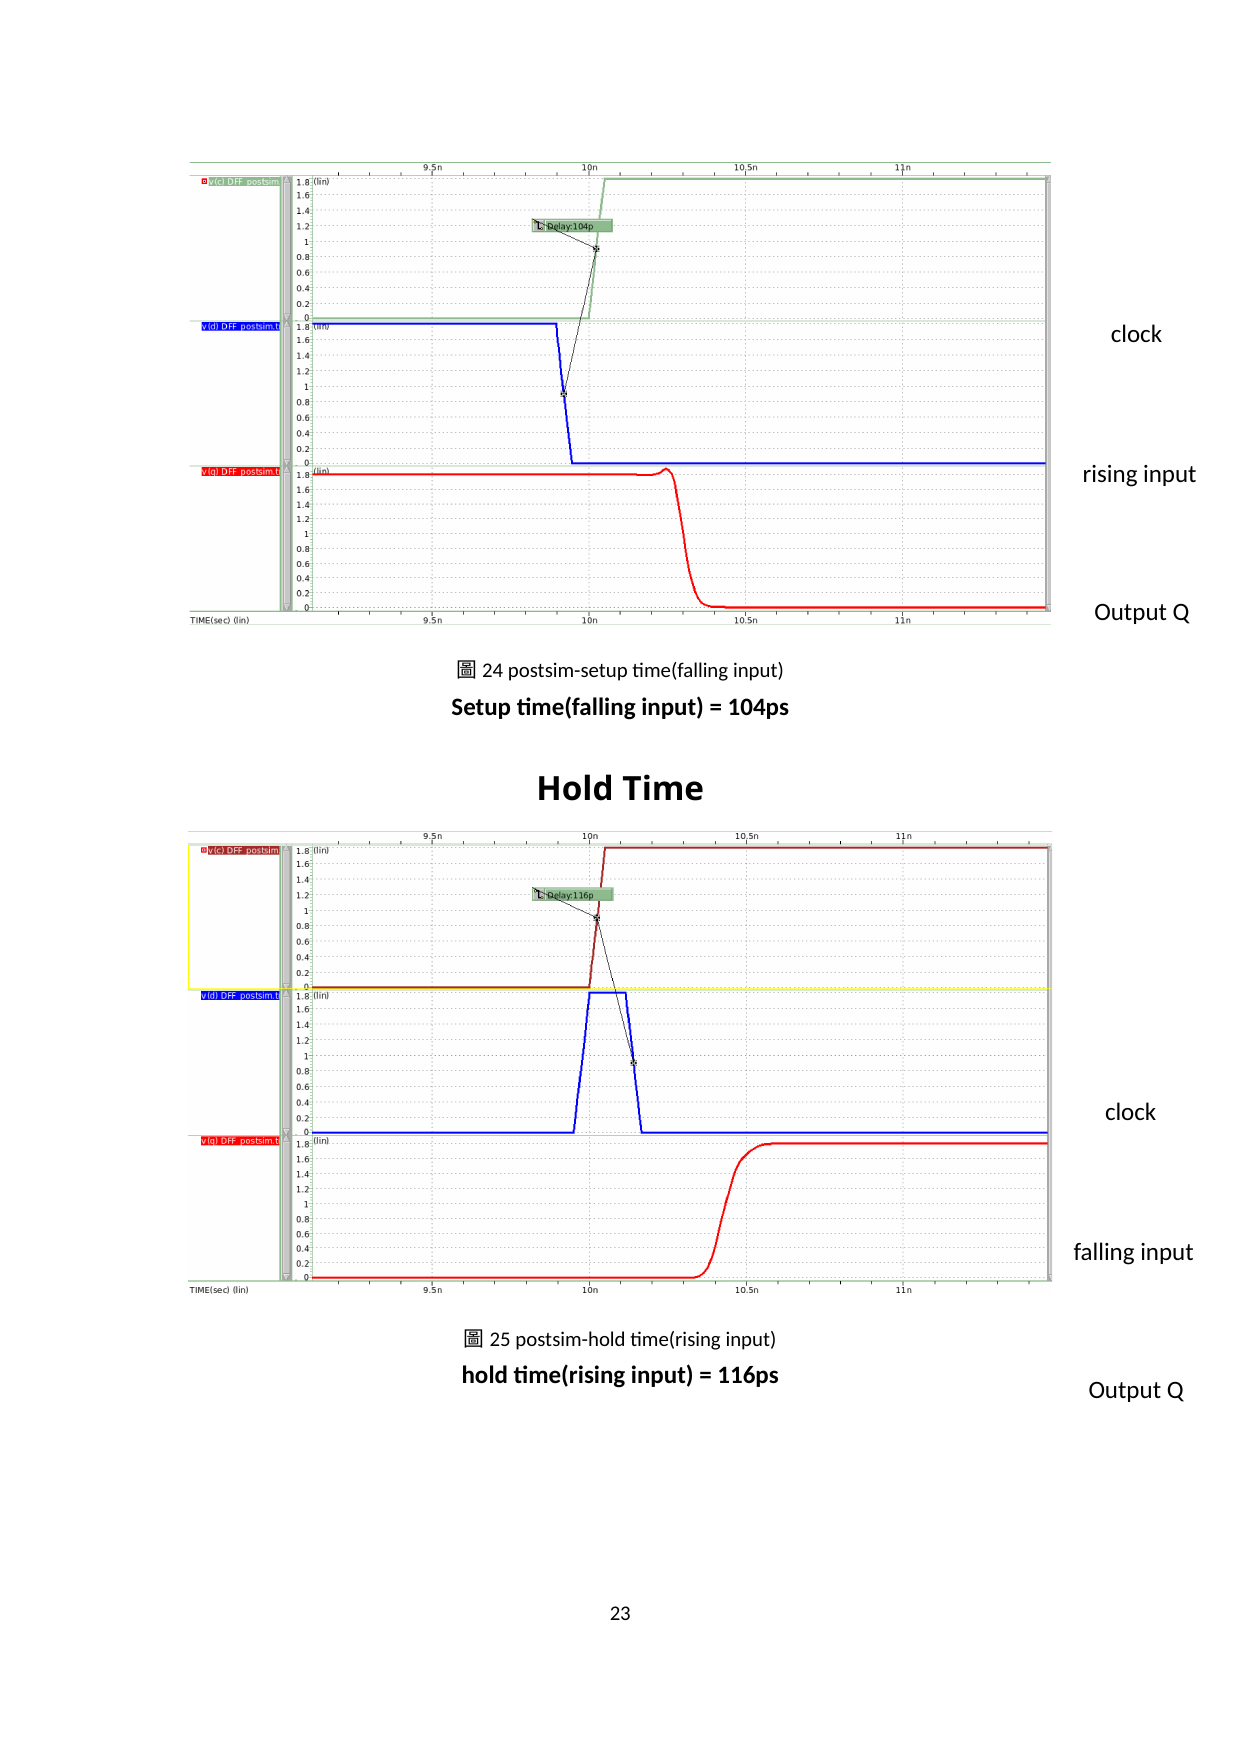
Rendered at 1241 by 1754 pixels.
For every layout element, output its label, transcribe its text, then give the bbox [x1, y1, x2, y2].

text 圖 25 postsim-hold time(rising input) [187, 1319, 1053, 1356]
text hold time(rising input) = 116ps [187, 1356, 1053, 1394]
picture [189, 162, 1051, 625]
title Hold Time [187, 750, 1053, 825]
text 圖 24 postsim-setup time(falling input) [187, 650, 1053, 687]
text Setup time(falling input) = 104ps [187, 687, 1053, 725]
picture [188, 831, 1053, 1294]
